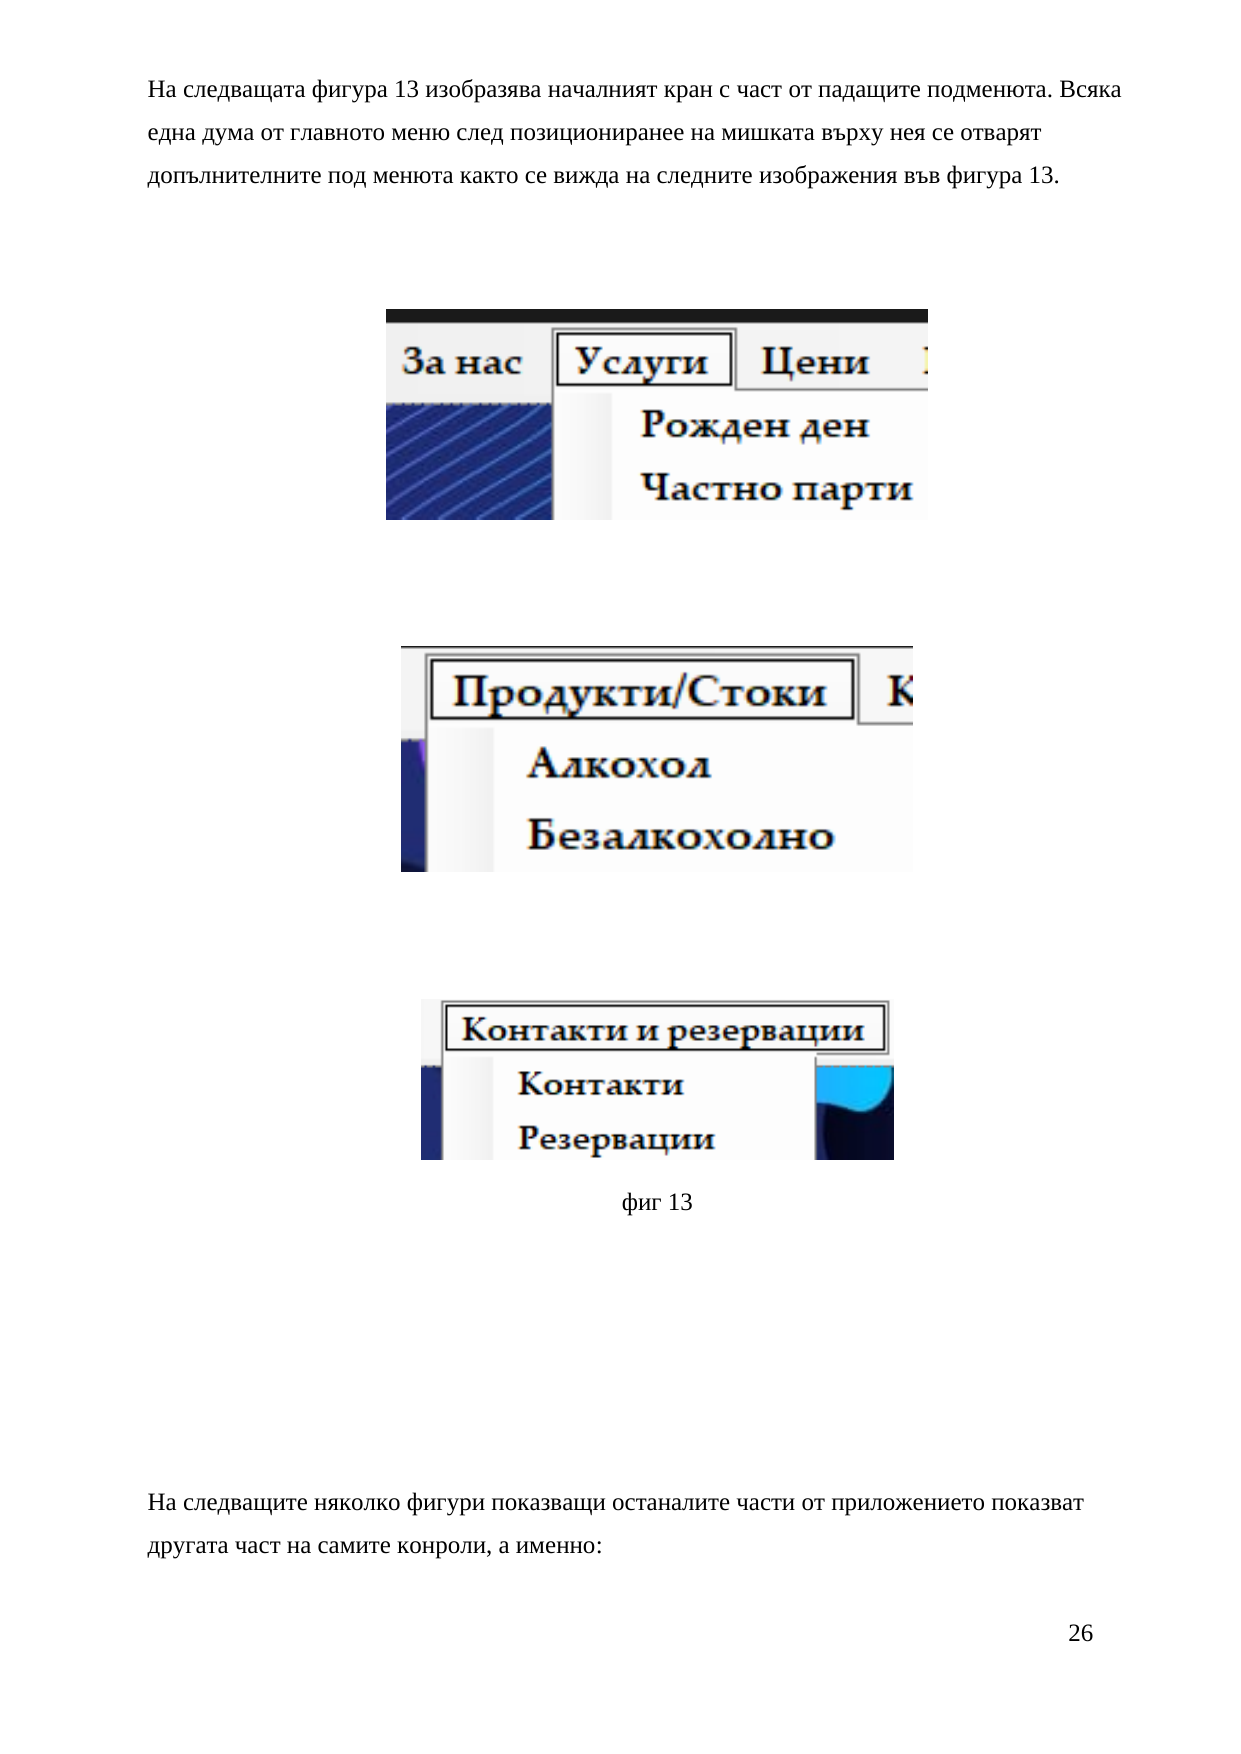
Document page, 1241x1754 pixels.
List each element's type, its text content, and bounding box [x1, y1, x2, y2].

text На следващата фигура 13 изобразява началният кран с част от падащите подменюта. Всяка една дума от главното меню след позициониранее на мишката върху нея се отварят допълнителните под менюта както се вижда на следните изображения във фигура 13. [147, 74, 1167, 189]
picture [401, 646, 913, 872]
text фиг 13 [147, 1187, 1167, 1216]
picture [386, 309, 928, 520]
picture [421, 999, 894, 1160]
text На следващите няколко фигури показващи останалите части от приложението показват другата част на самите конроли, а именно: [147, 1487, 1167, 1558]
